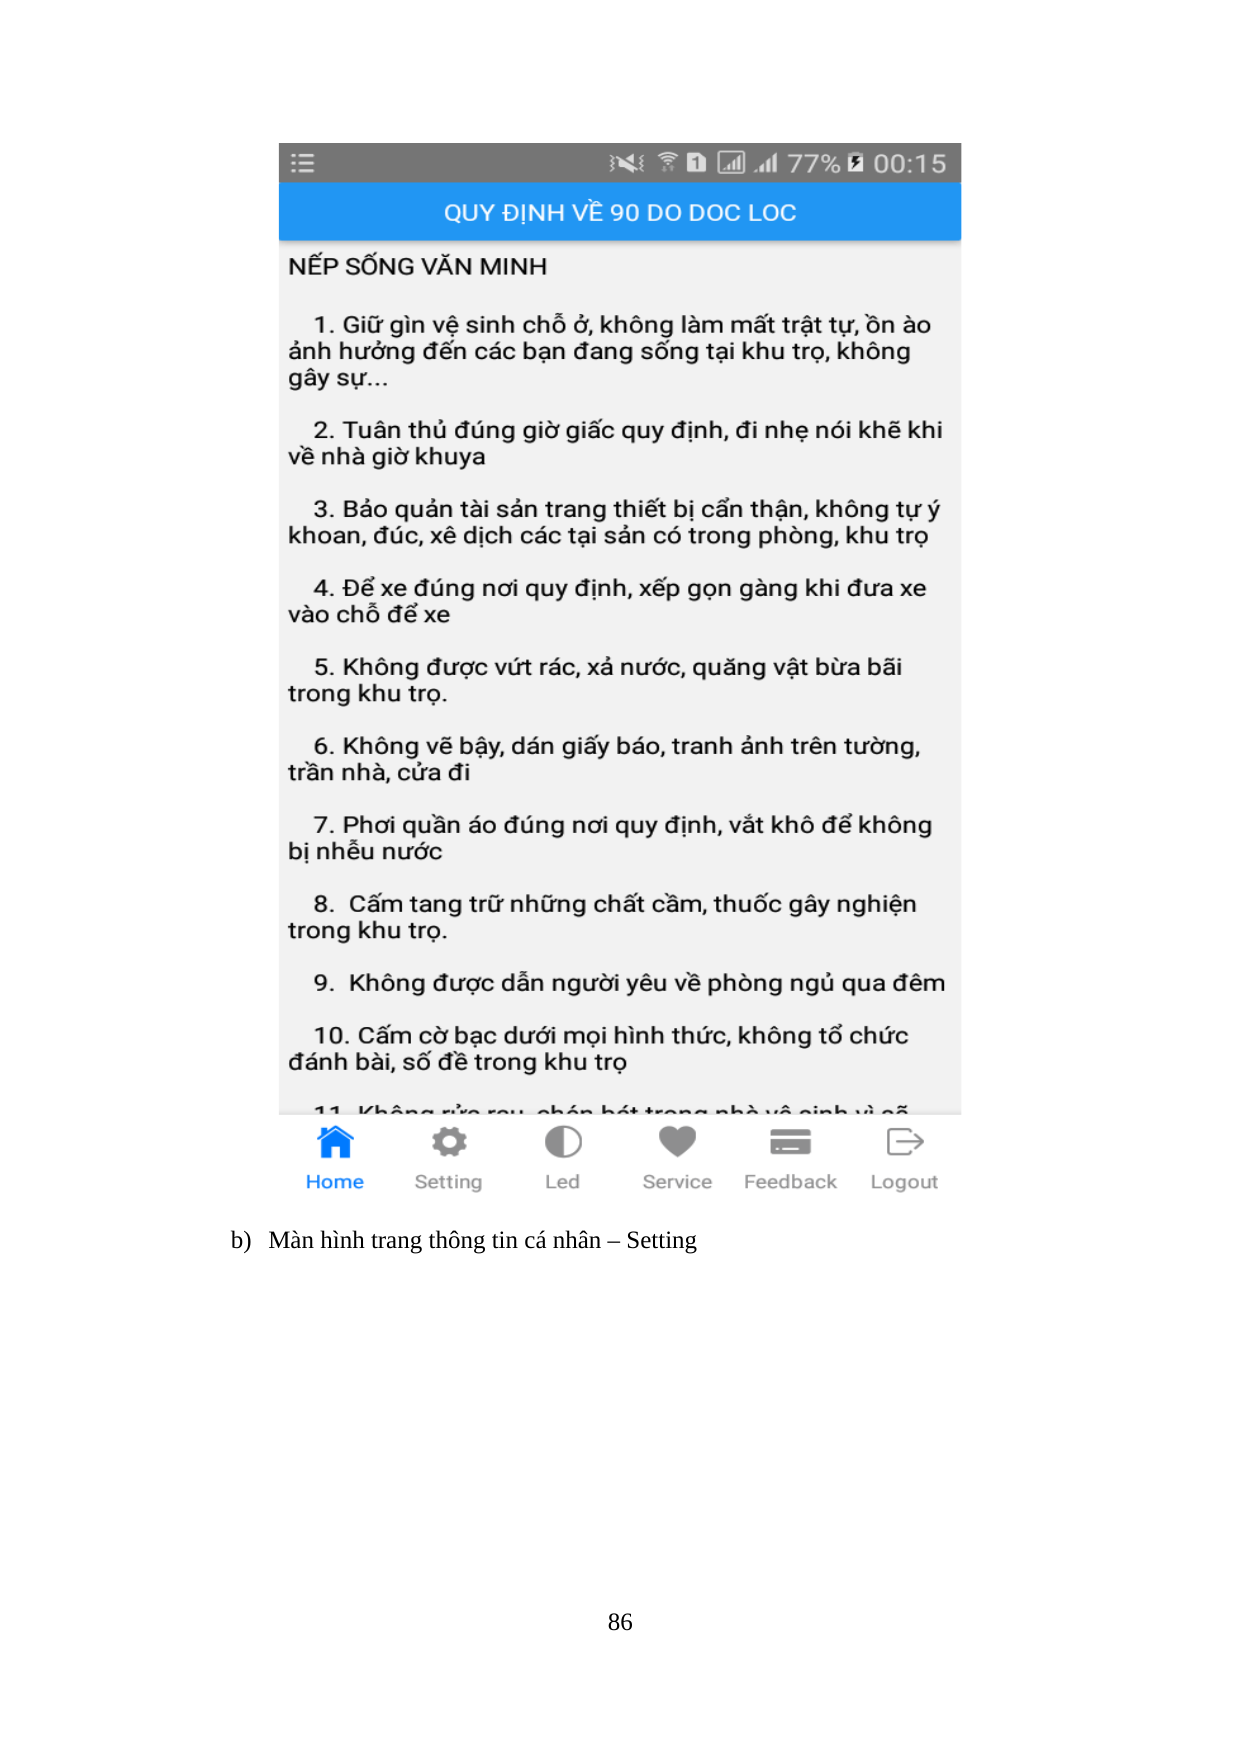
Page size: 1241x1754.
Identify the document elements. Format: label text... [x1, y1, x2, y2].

list Màn hình trang thông tin cá nhân – Setting [231, 802, 1122, 1253]
picture [278, 143, 962, 1196]
